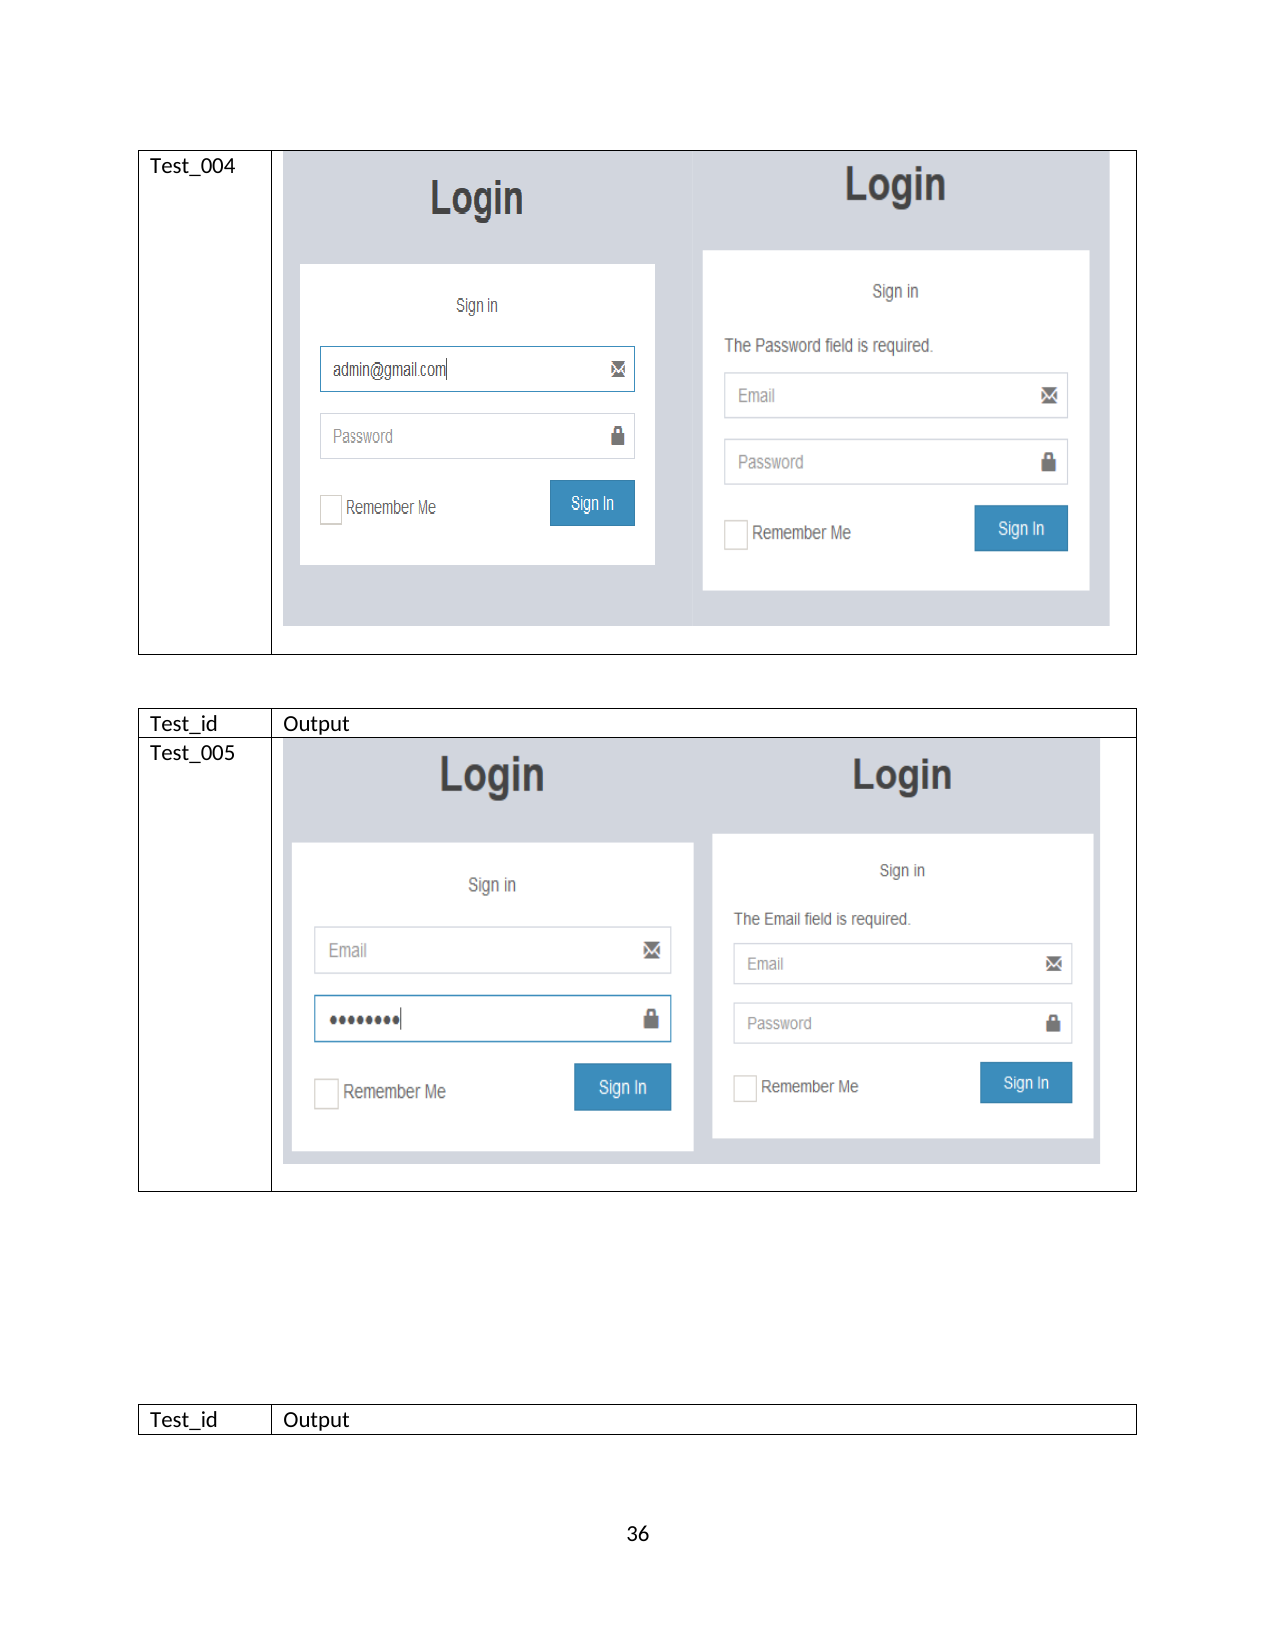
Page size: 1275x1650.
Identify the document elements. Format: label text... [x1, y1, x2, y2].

table_cell Test_005 [139, 738, 271, 1191]
table_cell [272, 151, 1136, 654]
table_header Test_id [139, 1405, 271, 1433]
table_header Test_id [139, 709, 271, 737]
picture [283, 151, 1110, 626]
table_header Output [272, 1405, 1136, 1433]
table_cell Test_004 [139, 151, 271, 654]
picture [283, 738, 1101, 1164]
table_header Output [272, 709, 1136, 737]
table_cell [272, 738, 1136, 1191]
